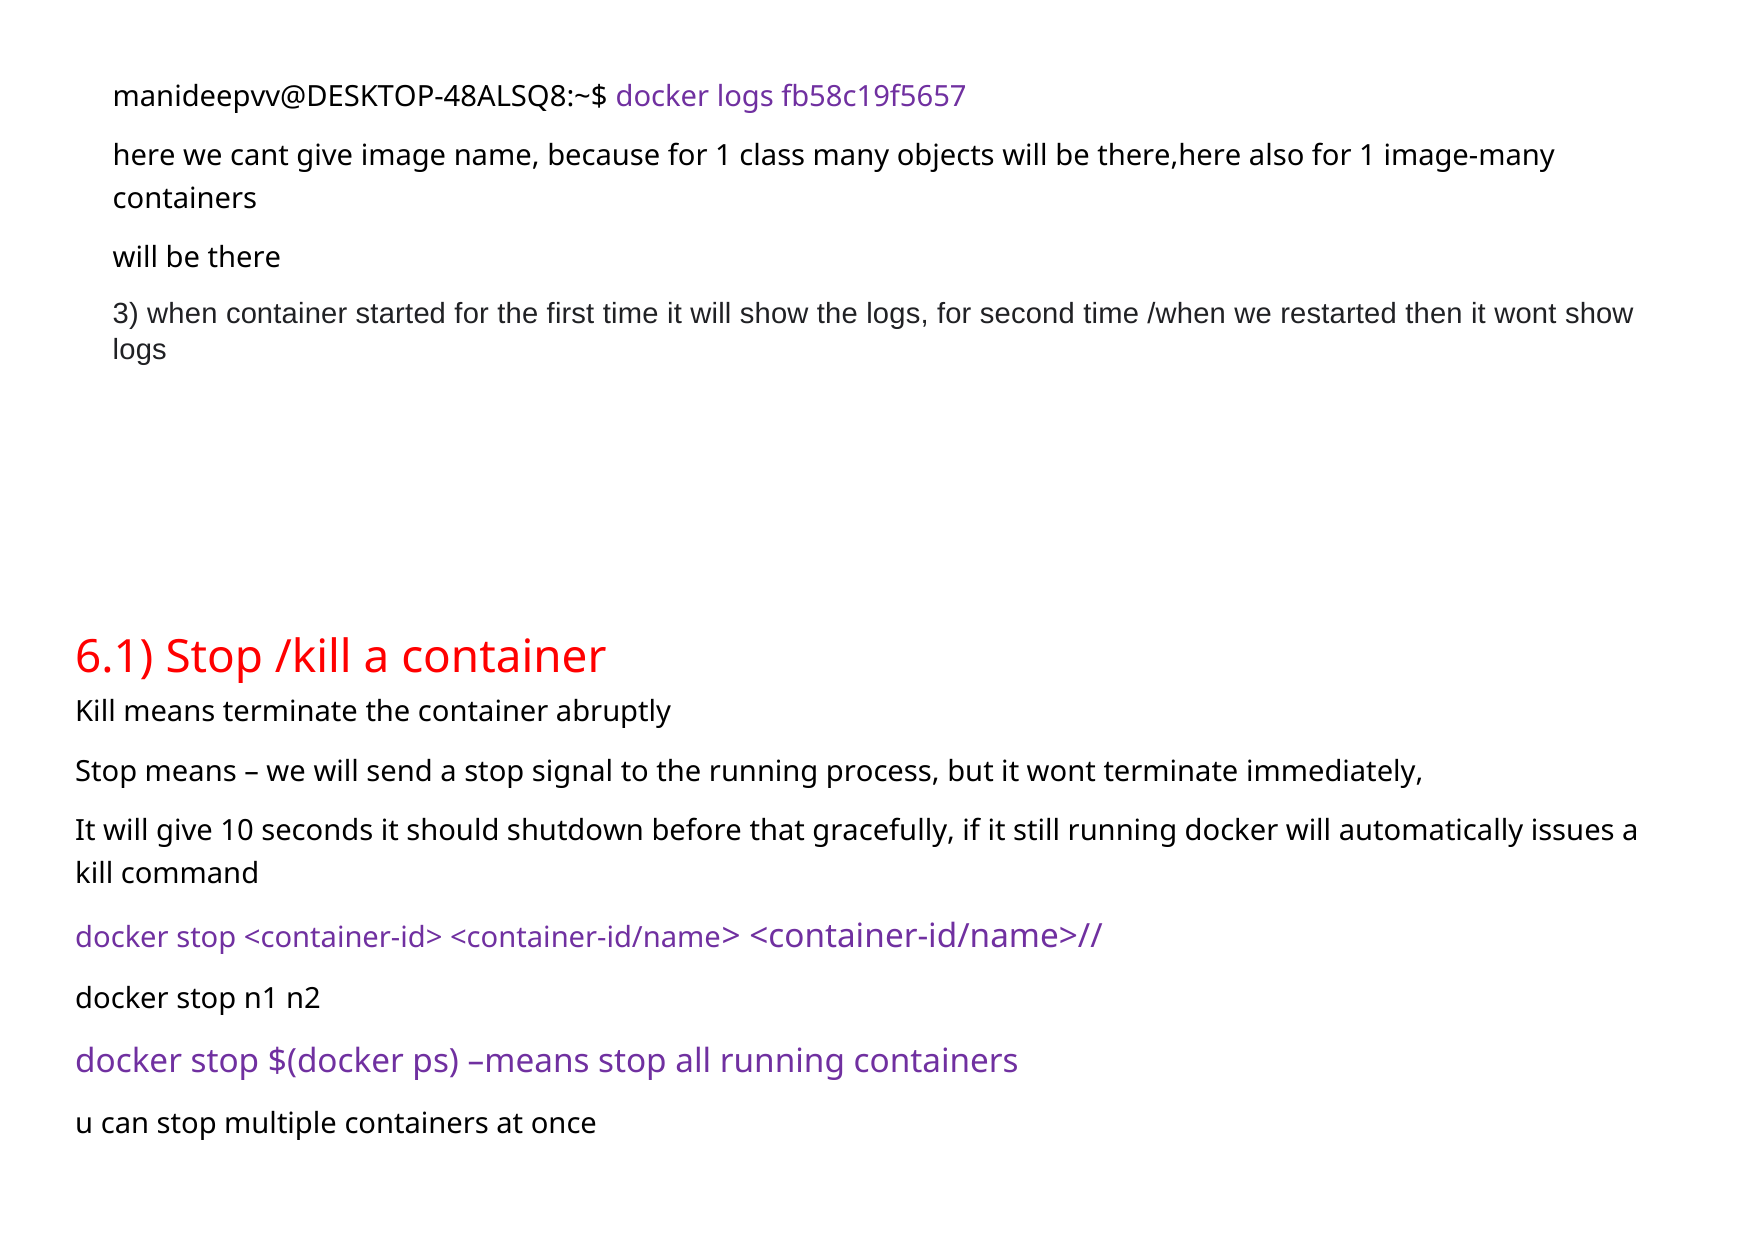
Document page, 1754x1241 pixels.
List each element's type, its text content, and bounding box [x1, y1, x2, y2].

text manideepvv@DESKTOP-48ALSQ8:~$ docker logs fb58c19f5657 [112, 75, 1679, 115]
subtitle 6.1) Stop /kill a container [75, 623, 1679, 686]
text docker stop n1 n2 [75, 977, 1679, 1017]
text will be there [112, 237, 1679, 276]
text docker stop <container-id> <container-id/name> <container-id/name>// [75, 912, 1679, 957]
text Stop means – we will send a stop signal to the running process, but it wont terminate immediately, [75, 750, 1679, 789]
text It will give 10 seconds it should shutdown before that gracefully, if it still running docker will automatically issues a kill command [75, 809, 1679, 892]
text Kill means terminate the container abruptly [75, 690, 1679, 730]
text here we cant give image name, because for 1 class many objects will be there,here also for 1 image-many containers [112, 134, 1679, 217]
text docker stop $(docker ps) –means stop all running containers [75, 1037, 1679, 1082]
text u can stop multiple containers at once [75, 1102, 1679, 1142]
text 3) when container started for the first time it will show the logs, for second time /when we restarted then it wont show logs [112, 296, 1679, 366]
